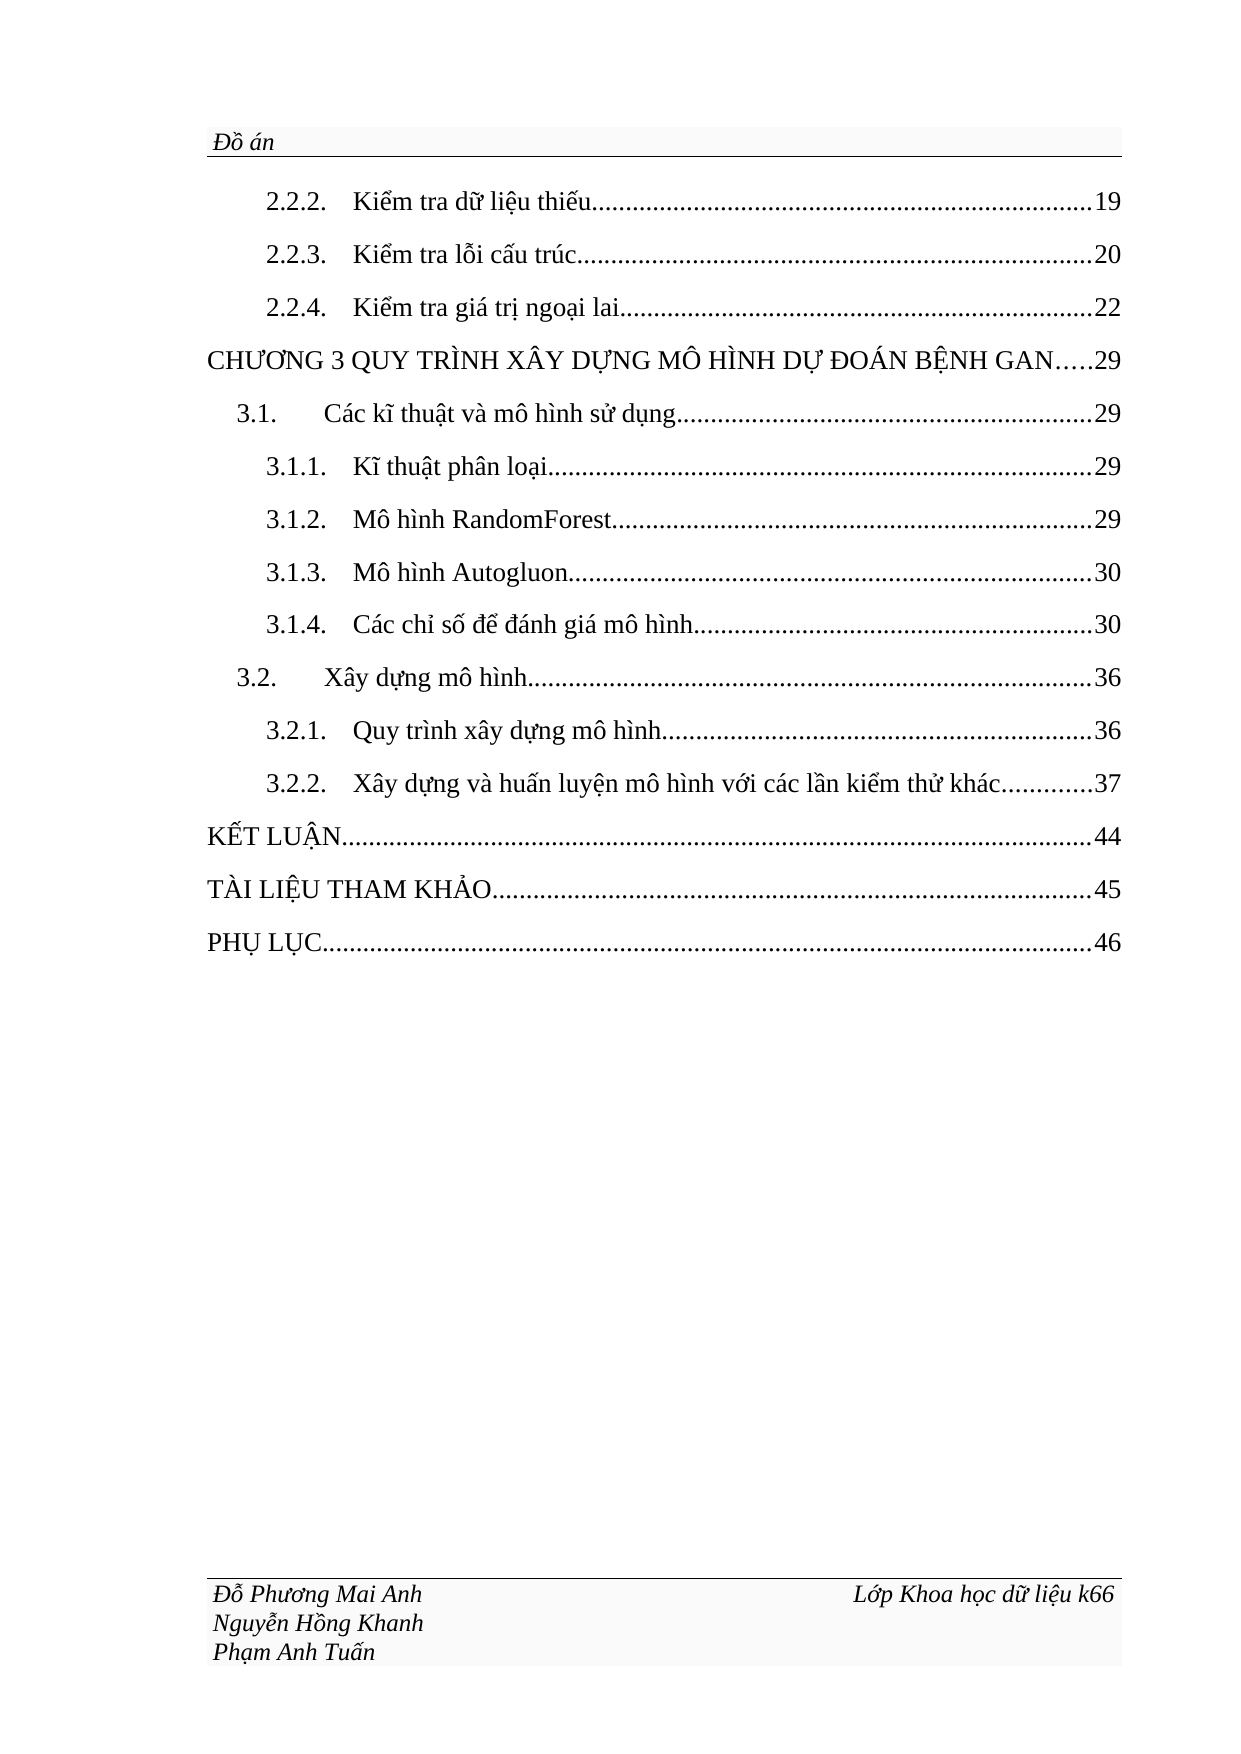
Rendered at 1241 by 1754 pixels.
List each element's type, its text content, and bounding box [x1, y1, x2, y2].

text CHƯƠNG 3 QUY TRÌNH XÂY DỰNG MÔ HÌNH DỰ ĐOÁN BỆNH GAN 29 [207, 344, 1122, 375]
text KẾT LUẬN 44 [207, 820, 1122, 851]
text PHỤ LỤC 46 [207, 926, 1122, 957]
text 3.2.2. Xây dựng và huấn luyện mô hình với các lần kiểm thử khác 37 [266, 767, 1122, 798]
text 2.2.4. Kiểm tra giá trị ngoại lai 22 [266, 291, 1122, 322]
text 2.2.2. Kiểm tra dữ liệu thiếu 19 [266, 185, 1122, 216]
text 3.1.3. Mô hình Autogluon 30 [266, 556, 1122, 587]
text 3.2. Xây dựng mô hình 36 [236, 662, 1122, 693]
text 3.2.1. Quy trình xây dựng mô hình 36 [266, 714, 1122, 746]
text 2.2.3. Kiểm tra lỗi cấu trúc 20 [266, 238, 1122, 269]
text TÀI LIỆU THAM KHẢO 45 [207, 873, 1122, 904]
text 3.1.1. Kĩ thuật phân loại 29 [266, 450, 1122, 481]
text 3.1.2. Mô hình RandomForest 29 [266, 503, 1122, 534]
text 3.1.4. Các chỉ số để đánh giá mô hình 30 [266, 609, 1122, 640]
text 3.1. Các kĩ thuật và mô hình sử dụng 29 [236, 397, 1122, 428]
